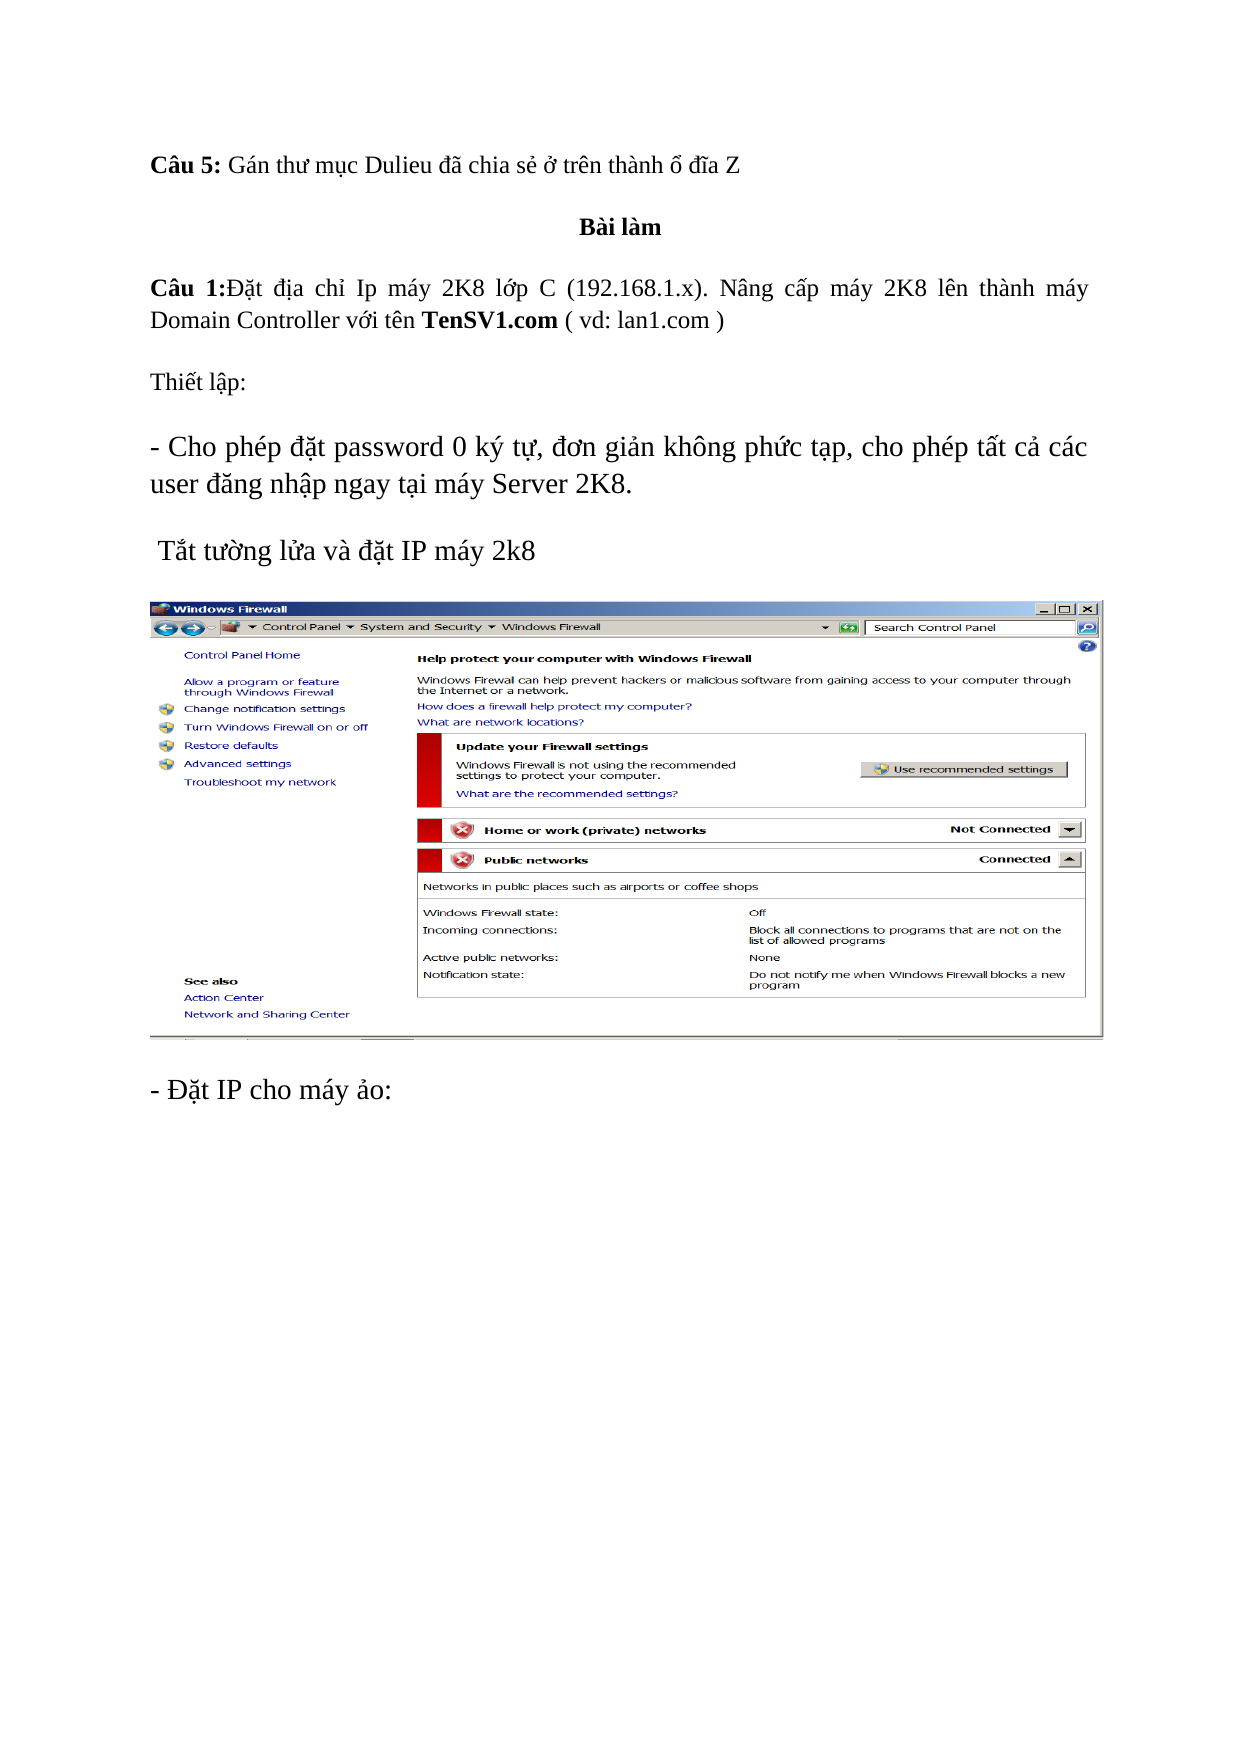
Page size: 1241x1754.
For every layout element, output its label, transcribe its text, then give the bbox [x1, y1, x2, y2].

text Bài làm [150, 212, 1090, 240]
text Câu 5: Gán thư mục Dulieu đã chia sẻ ở trên thành ổ đĩa Z [150, 150, 1090, 179]
picture [150, 600, 1104, 1040]
text Thiết lập: [150, 367, 1090, 396]
text Tắt tường lửa và đặt IP máy 2k8 [150, 533, 1090, 567]
text - Đặt IP cho máy ảo: [150, 1072, 1090, 1106]
text - Cho phép đặt password 0 ký tự, đơn giản không phức tạp, cho phép tất cả các user đăng nhập ngay tại máy Server 2K8. [150, 429, 1090, 500]
text Câu 1:Đặt địa chỉ Ip máy 2K8 lớp C (192.168.1.x). Nâng cấp máy 2K8 lên thành máy Domain Controller với tên TenSV1.com ( vd: lan1.com ) [150, 273, 1090, 334]
